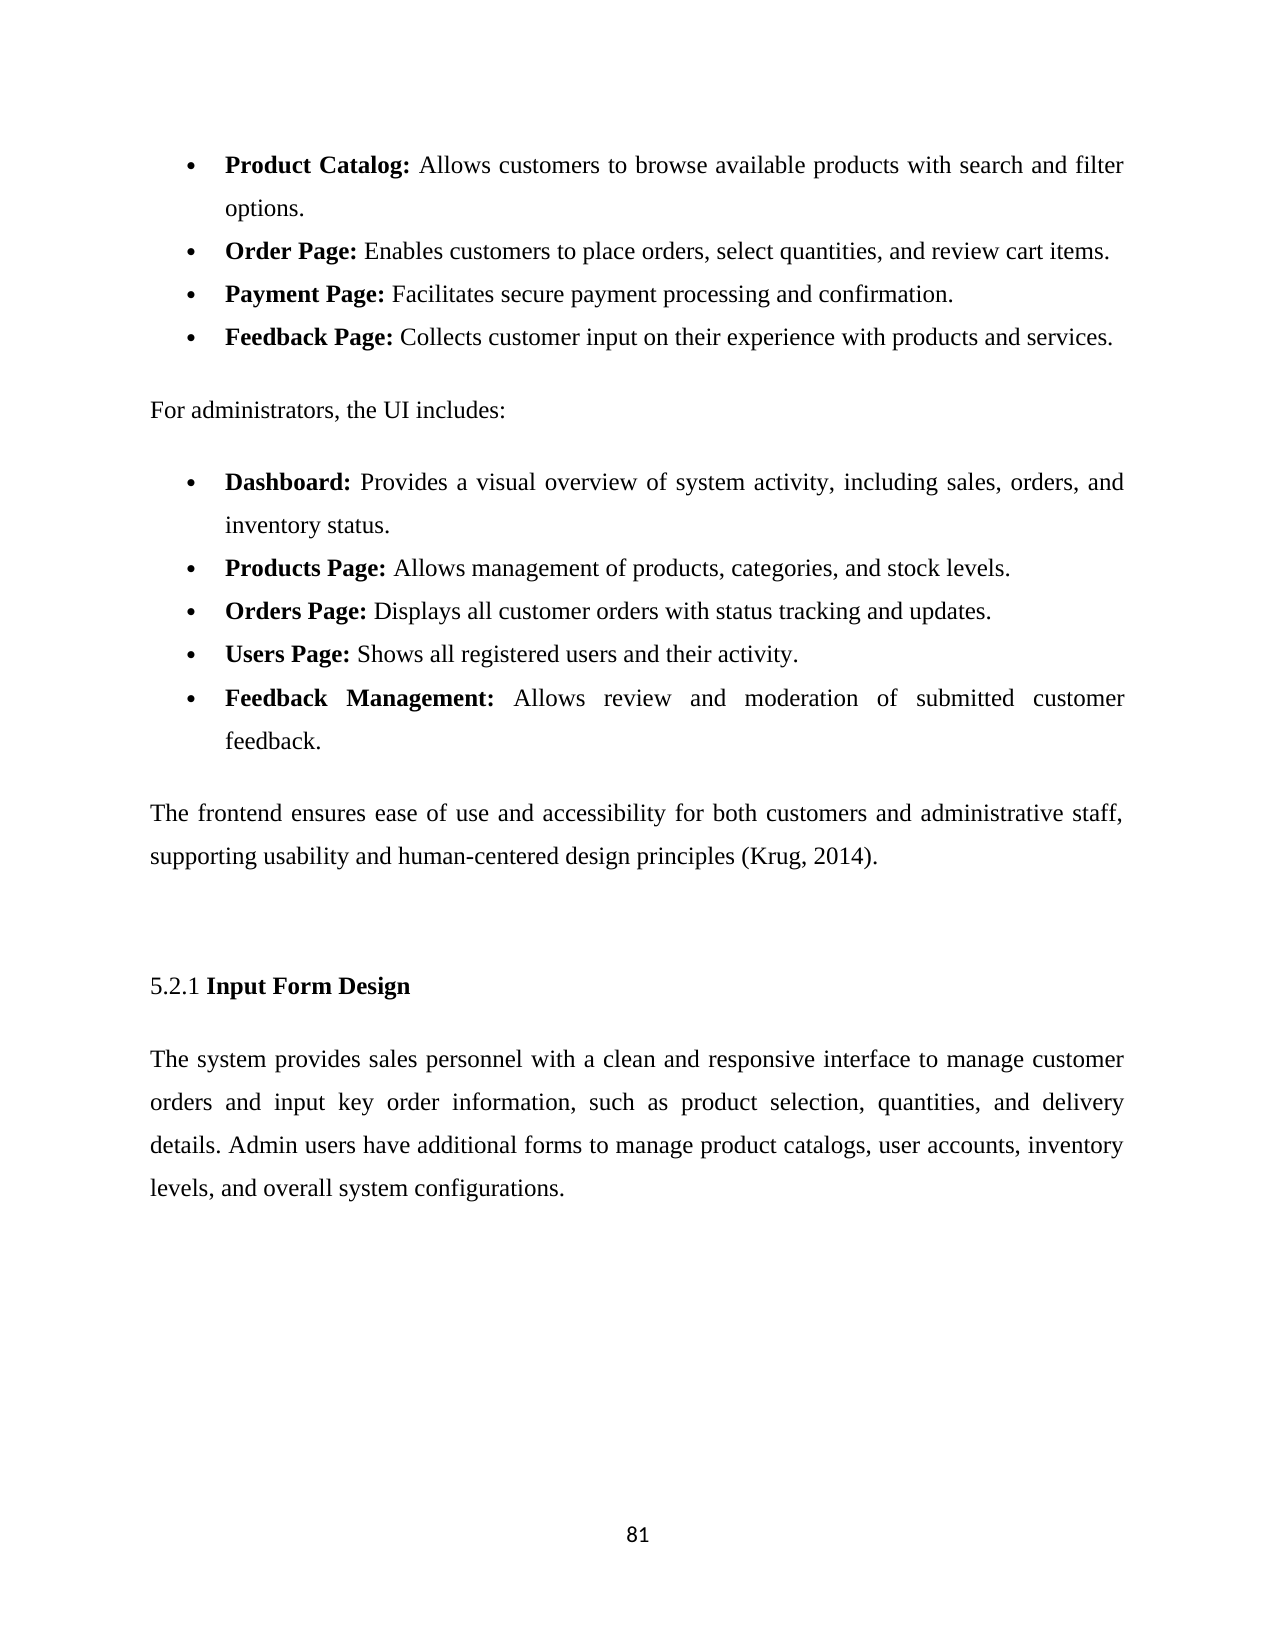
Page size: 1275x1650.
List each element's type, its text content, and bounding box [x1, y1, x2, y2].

list Dashboard: Provides a visual overview of system activity, including sales, orders, and inventory status. [187, 467, 1125, 539]
list Orders Page: Displays all customer orders with status tracking and updates. [187, 596, 1125, 625]
list Product Catalog: Allows customers to browse available products with search and filter options. [187, 150, 1125, 222]
list Products Page: Allows management of products, categories, and stock levels. [187, 553, 1125, 582]
list Order Page: Enables customers to place orders, select quantities, and review cart items. [187, 236, 1125, 265]
list Feedback Page: Collects customer input on their experience with products and services. [187, 322, 1125, 351]
text For administrators, the UI includes: [150, 395, 1125, 423]
list Users Page: Shows all registered users and their activity. [187, 639, 1125, 668]
subtitle Input Form Design [150, 971, 1125, 1000]
text The system provides sales personnel with a clean and responsive interface to manage customer orders and input key order information, such as product selection, quantities, and delivery details. Admin users have additional forms to manage product catalogs, user accounts, inventory levels, and overall system configurations. [150, 1044, 1125, 1202]
list Feedback Management: Allows review and moderation of submitted customer feedback. [187, 683, 1125, 754]
list Payment Page: Facilitates secure payment processing and confirmation. [187, 279, 1125, 308]
text The frontend ensures ease of use and accessibility for both customers and administrative staff, supporting usability and human-centered design principles (Krug, 2014). [150, 798, 1125, 870]
